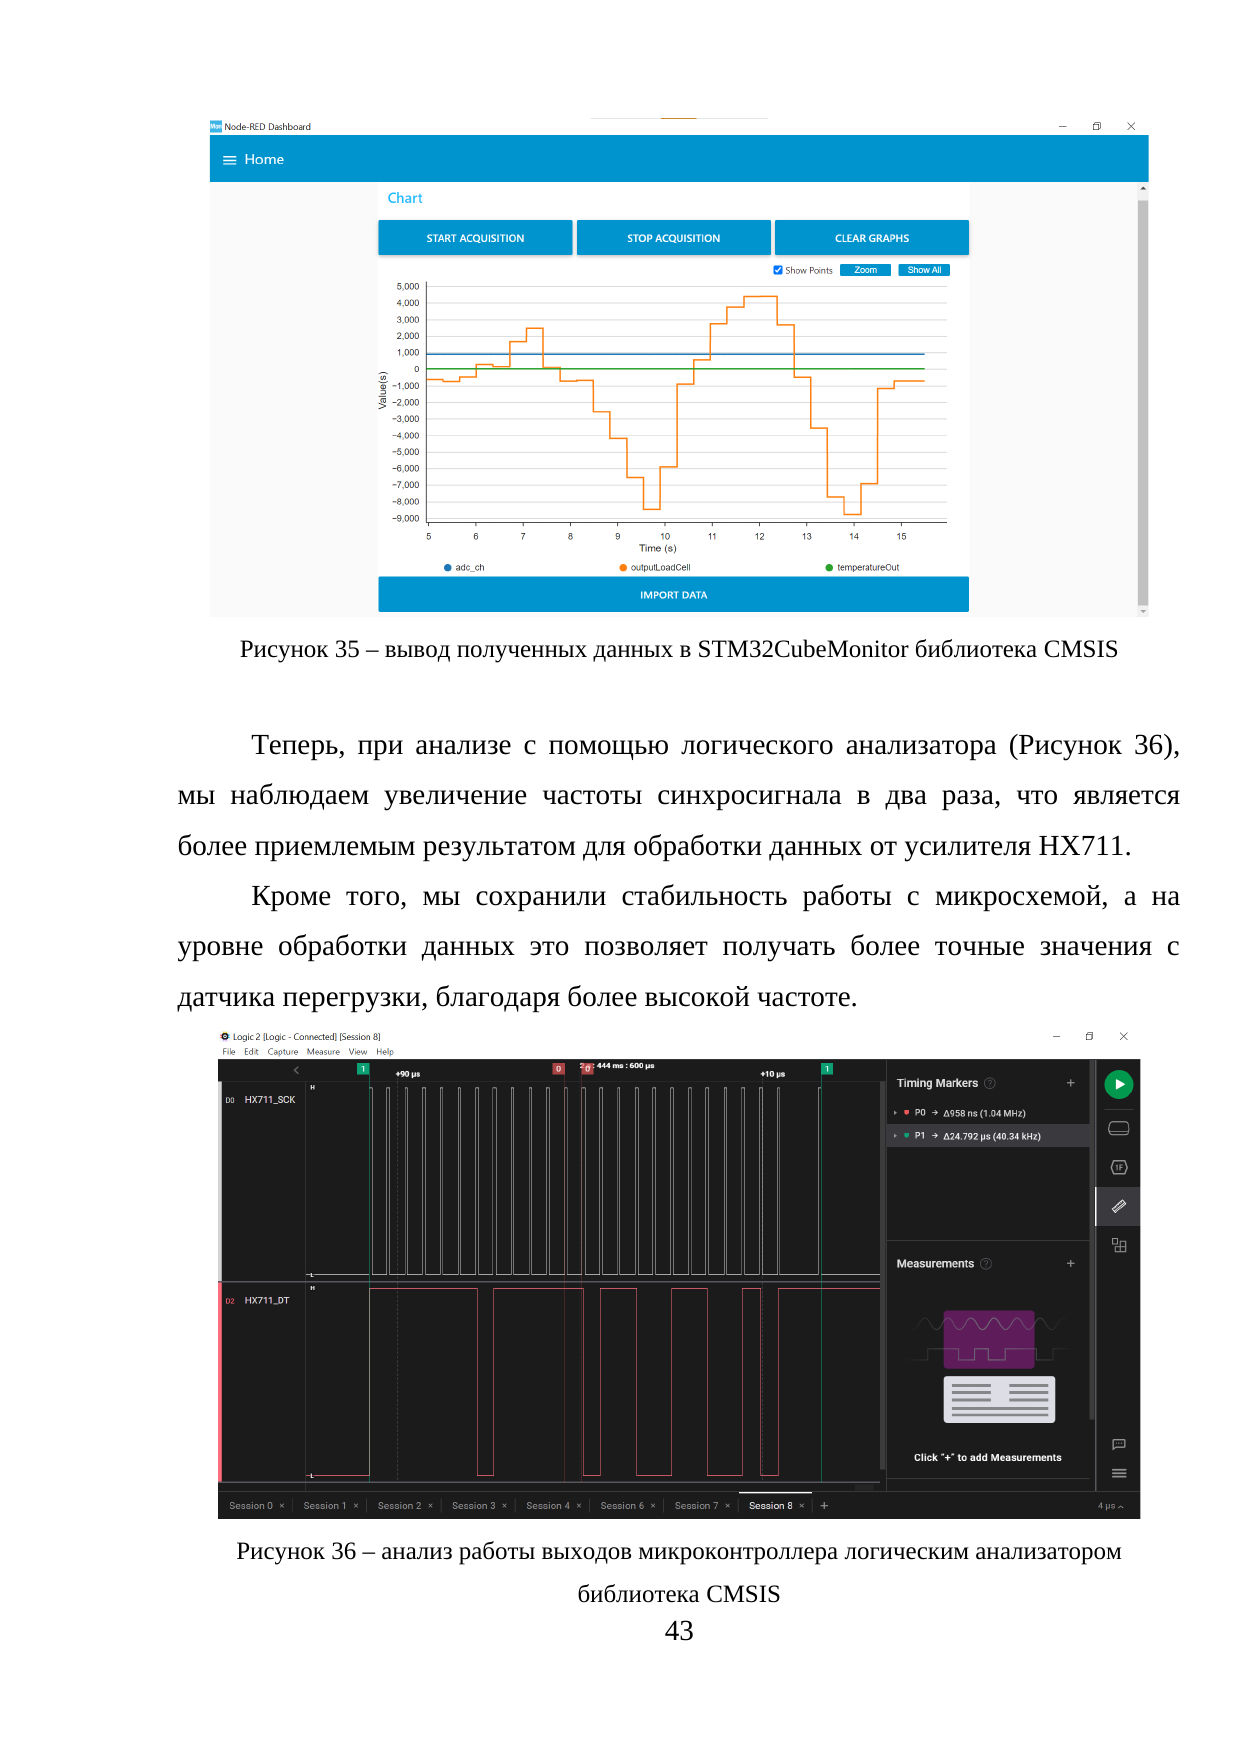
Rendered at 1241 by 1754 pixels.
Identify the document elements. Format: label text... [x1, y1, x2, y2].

picture [218, 1029, 1141, 1519]
text Рисунок 36 – анализ работы выходов микроконтроллера логическим анализатором библиотека CMSIS [177, 1536, 1181, 1608]
text Кроме того, мы сохранили стабильность работы с микросхемой, а на уровне обработки данных это позволяет получать более точные значения с датчика перегрузки, благодаря более высокой частоте. [177, 878, 1181, 1012]
text Рисунок 35 – вывод полученных данных в STM32CubeMonitor библиотека CMSIS [177, 634, 1181, 662]
text Теперь, при анализе с помощью логического анализатора (Рисунок 36), мы наблюдаем увеличение частоты синхросигнала в два раза, что является более приемлемым результатом для обработки данных от усилителя HX711. [177, 727, 1181, 861]
picture [209, 118, 1149, 134]
picture [209, 183, 1149, 617]
